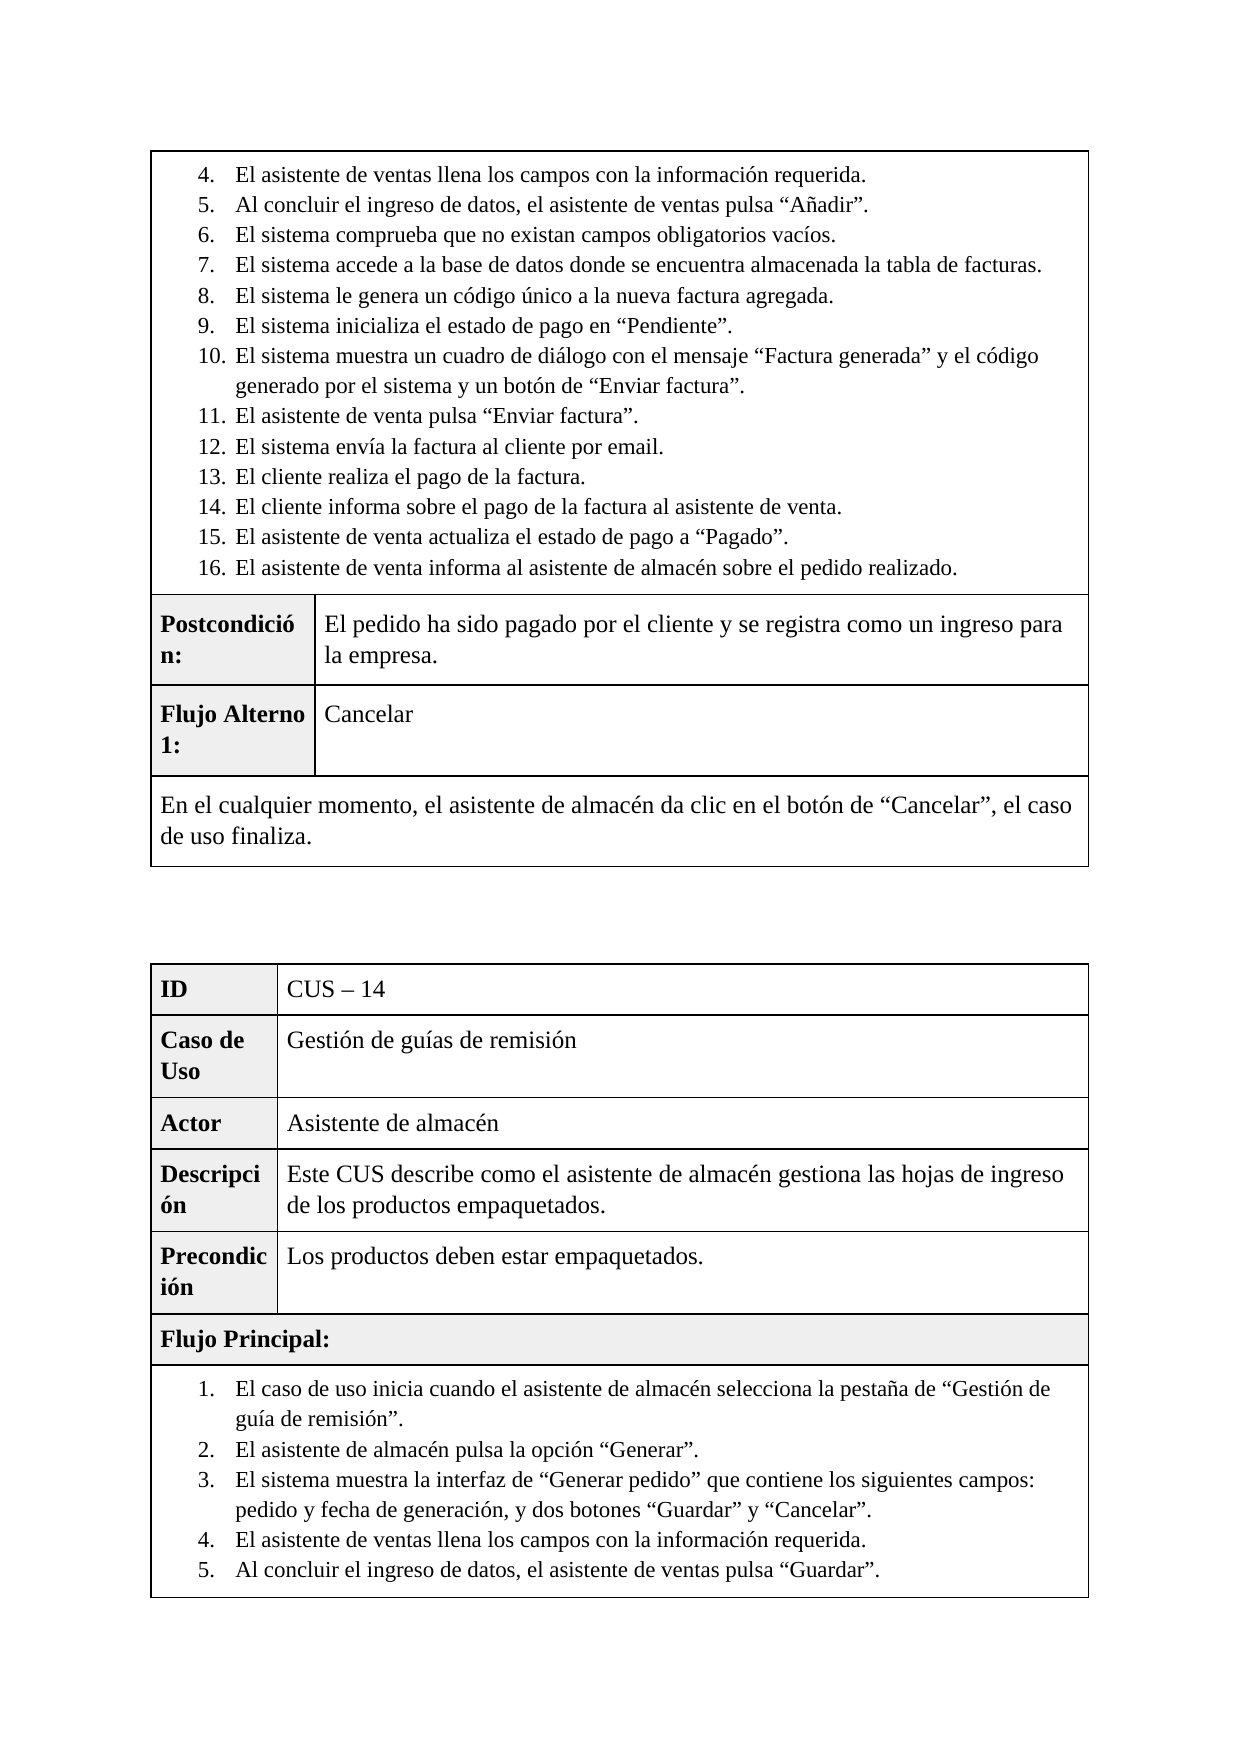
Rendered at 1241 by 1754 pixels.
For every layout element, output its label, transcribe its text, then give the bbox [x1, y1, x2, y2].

table_header CUS – 14 [278, 965, 1088, 1014]
table_cell El pedido ha sido pagado por el cliente y se registra como un ingreso para la empresa. [316, 595, 1088, 684]
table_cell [152, 1366, 1088, 1596]
table_cell Caso de Uso [152, 1016, 277, 1097]
table_cell Asistente de almacén [278, 1098, 1088, 1148]
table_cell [152, 152, 1088, 594]
table_cell Postcondición: [152, 595, 314, 684]
table_cell En el cualquier momento, el asistente de almacén da clic en el botón de “Cancelar”, el caso de uso finaliza. [152, 777, 1088, 866]
table_cell Cancelar [316, 686, 1088, 775]
table_cell Flujo Alterno 1: [152, 686, 314, 775]
table_cell Actor [152, 1098, 277, 1148]
table_cell Gestión de guías de remisión [278, 1016, 1088, 1097]
table_cell Este CUS describe como el asistente de almacén gestiona las hojas de ingreso de los productos empaquetados. [278, 1150, 1088, 1231]
table_cell Descripción [152, 1150, 277, 1231]
table_cell Los productos deben estar empaquetados. [278, 1232, 1088, 1313]
table_header ID [152, 965, 277, 1014]
table_cell Precondición [152, 1232, 277, 1313]
table_cell Flujo Principal: [152, 1315, 1088, 1364]
